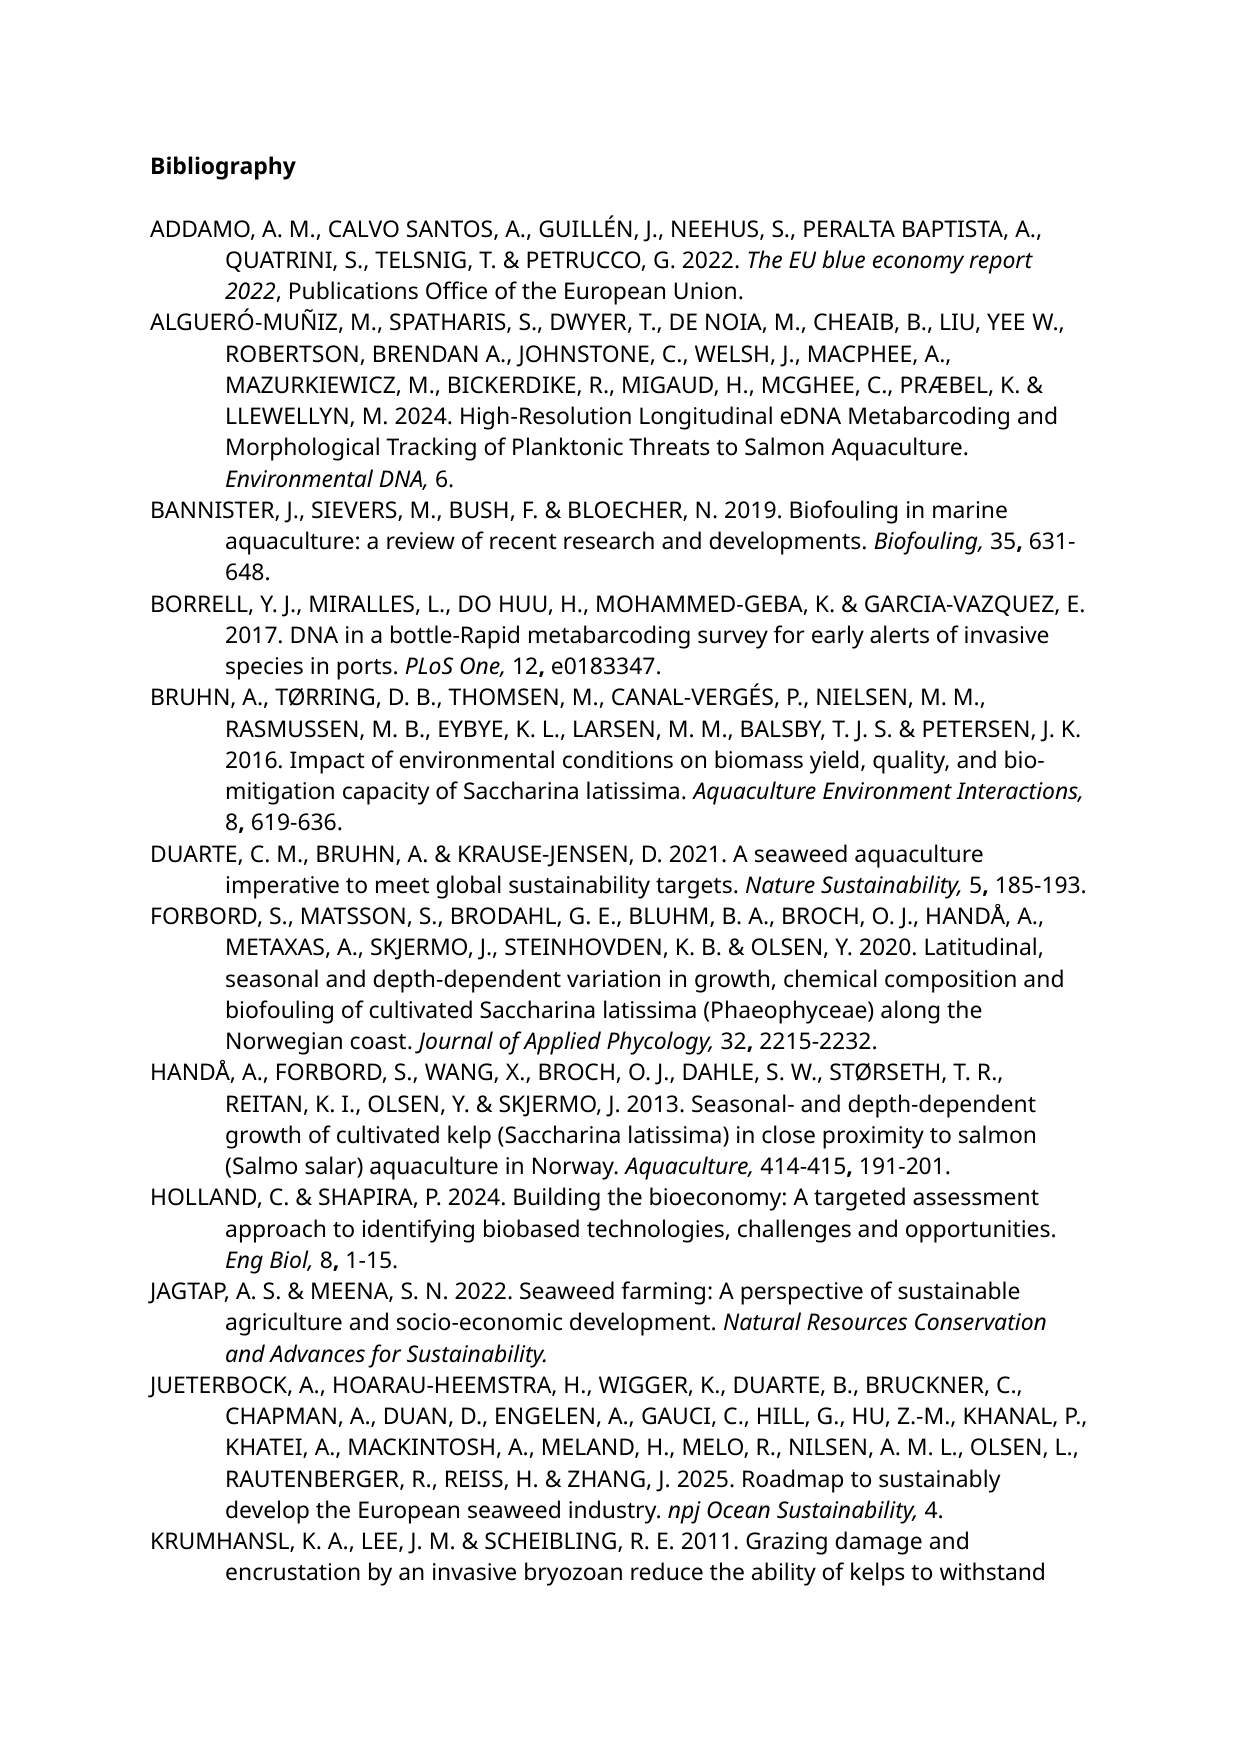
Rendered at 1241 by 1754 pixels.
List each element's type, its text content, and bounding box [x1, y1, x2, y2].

text JUETERBOCK, A., HOARAU-HEEMSTRA, H., WIGGER, K., DUARTE, B., BRUCKNER, C., CHAPMAN, A., DUAN, D., ENGELEN, A., GAUCI, C., HILL, G., HU, Z.-M., KHANAL, P., KHATEI, A., MACKINTOSH, A., MELAND, H., MELO, R., NILSEN, A. M. L., OLSEN, L., RAUTENBERGER, R., REISS, H. & ZHANG, J. 2025. Roadmap to sustainably develop the European seaweed industry. npj Ocean Sustainability, 4. [150, 1369, 1090, 1525]
text Bibliography [150, 150, 1090, 181]
text BANNISTER, J., SIEVERS, M., BUSH, F. & BLOECHER, N. 2019. Biofouling in marine aquaculture: a review of recent research and developments. Biofouling, 35, 631-648. [150, 494, 1090, 587]
text ALGUERÓ‐MUÑIZ, M., SPATHARIS, S., DWYER, T., DE NOIA, M., CHEAIB, B., LIU, YEE W., ROBERTSON, BRENDAN A., JOHNSTONE, C., WELSH, J., MACPHEE, A., MAZURKIEWICZ, M., BICKERDIKE, R., MIGAUD, H., MCGHEE, C., PRÆBEL, K. & LLEWELLYN, M. 2024. High‐Resolution Longitudinal eDNA Metabarcoding and Morphological Tracking of Planktonic Threats to Salmon Aquaculture. Environmental DNA, 6. [150, 306, 1090, 494]
text HANDÅ, A., FORBORD, S., WANG, X., BROCH, O. J., DAHLE, S. W., STØRSETH, T. R., REITAN, K. I., OLSEN, Y. & SKJERMO, J. 2013. Seasonal- and depth-dependent growth of cultivated kelp (Saccharina latissima) in close proximity to salmon (Salmo salar) aquaculture in Norway. Aquaculture, 414-415, 191-201. [150, 1056, 1090, 1181]
text BORRELL, Y. J., MIRALLES, L., DO HUU, H., MOHAMMED-GEBA, K. & GARCIA-VAZQUEZ, E. 2017. DNA in a bottle-Rapid metabarcoding survey for early alerts of invasive species in ports. PLoS One, 12, e0183347. [150, 587, 1090, 681]
text ADDAMO, A. M., CALVO SANTOS, A., GUILLÉN, J., NEEHUS, S., PERALTA BAPTISTA, A., QUATRINI, S., TELSNIG, T. & PETRUCCO, G. 2022. The EU blue economy report 2022, Publications Office of the European Union. [150, 212, 1090, 306]
text BRUHN, A., TØRRING, D. B., THOMSEN, M., CANAL-VERGÉS, P., NIELSEN, M. M., RASMUSSEN, M. B., EYBYE, K. L., LARSEN, M. M., BALSBY, T. J. S. & PETERSEN, J. K. 2016. Impact of environmental conditions on biomass yield, quality, and bio-mitigation capacity of Saccharina latissima. Aquaculture Environment Interactions, 8, 619-636. [150, 681, 1090, 837]
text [150, 1525, 1090, 1587]
text HOLLAND, C. & SHAPIRA, P. 2024. Building the bioeconomy: A targeted assessment approach to identifying biobased technologies, challenges and opportunities. Eng Biol, 8, 1-15. [150, 1181, 1090, 1275]
text JAGTAP, A. S. & MEENA, S. N. 2022. Seaweed farming: A perspective of sustainable agriculture and socio-economic development. Natural Resources Conservation and Advances for Sustainability. [150, 1275, 1090, 1369]
text FORBORD, S., MATSSON, S., BRODAHL, G. E., BLUHM, B. A., BROCH, O. J., HANDÅ, A., METAXAS, A., SKJERMO, J., STEINHOVDEN, K. B. & OLSEN, Y. 2020. Latitudinal, seasonal and depth-dependent variation in growth, chemical composition and biofouling of cultivated Saccharina latissima (Phaeophyceae) along the Norwegian coast. Journal of Applied Phycology, 32, 2215-2232. [150, 900, 1090, 1056]
text DUARTE, C. M., BRUHN, A. & KRAUSE-JENSEN, D. 2021. A seaweed aquaculture imperative to meet global sustainability targets. Nature Sustainability, 5, 185-193. [150, 837, 1090, 900]
